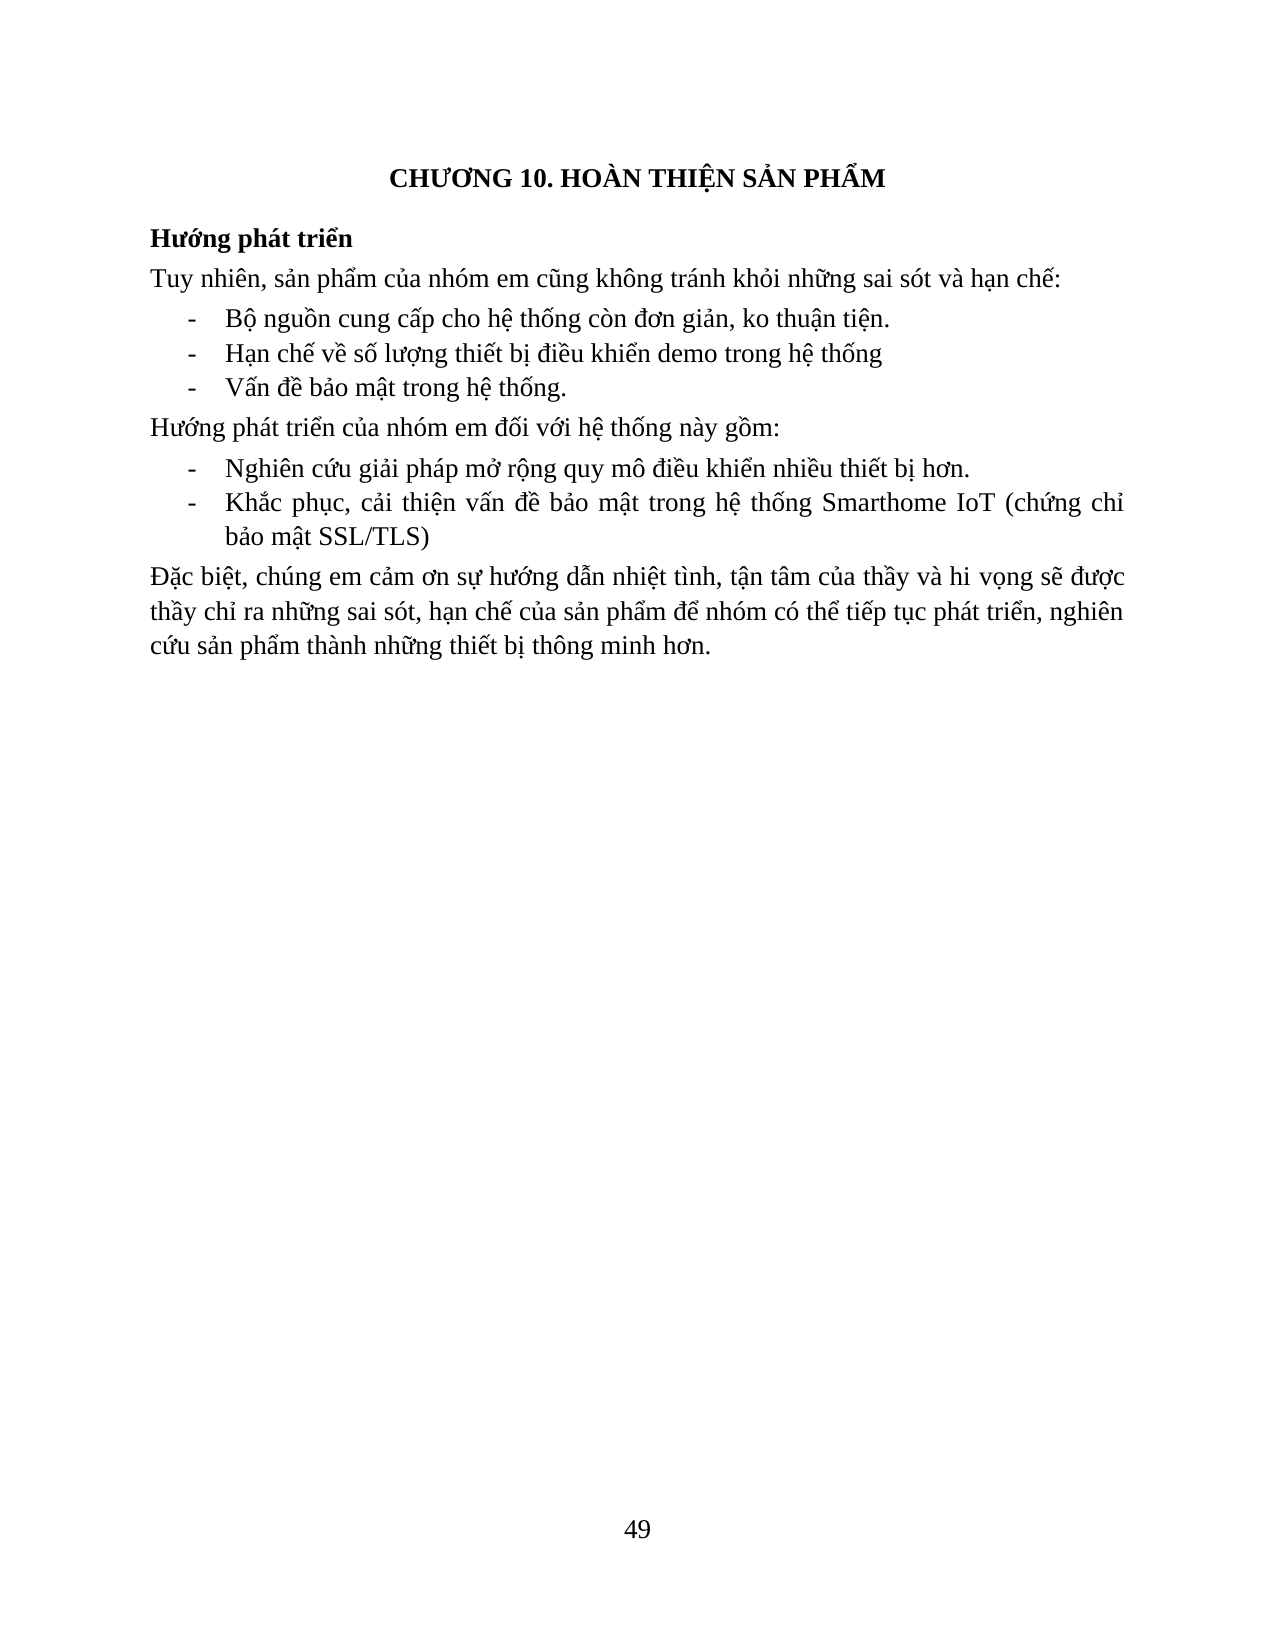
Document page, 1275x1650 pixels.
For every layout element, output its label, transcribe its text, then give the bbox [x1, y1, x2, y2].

text Đặc biệt, chúng em cảm ơn sự hướng dẫn nhiệt tình, tận tâm của thầy và hi vọng sẽ được thầy chỉ ra những sai sót, hạn chế của sản phẩm để nhóm có thể tiếp tục phát triển, nghiên cứu sản phẩm thành những thiết bị thông minh hơn. [150, 560, 1125, 660]
text Tuy nhiên, sản phẩm của nhóm em cũng không tránh khỏi những sai sót và hạn chế: [150, 262, 1125, 293]
list Bộ nguồn cung cấp cho hệ thống còn đơn giản, ko thuận tiện. [187, 302, 1125, 334]
list Hạn chế về số lượng thiết bị điều khiển demo trong hệ thống [187, 337, 1125, 368]
list Vấn đề bảo mật trong hệ thống. [187, 371, 1125, 402]
list Khắc phục, cải thiện vấn đề bảo mật trong hệ thống Smarthome IoT (chứng chỉ bảo mật SSL/TLS) [187, 486, 1125, 551]
text Hướng phát triển [150, 222, 1125, 253]
subtitle HOÀN THIỆN SẢN PHẨM [150, 162, 1125, 194]
list Nghiên cứu giải pháp mở rộng quy mô điều khiển nhiều thiết bị hơn. [187, 452, 1125, 483]
text Hướng phát triển của nhóm em đối với hệ thống này gồm: [150, 411, 1125, 442]
